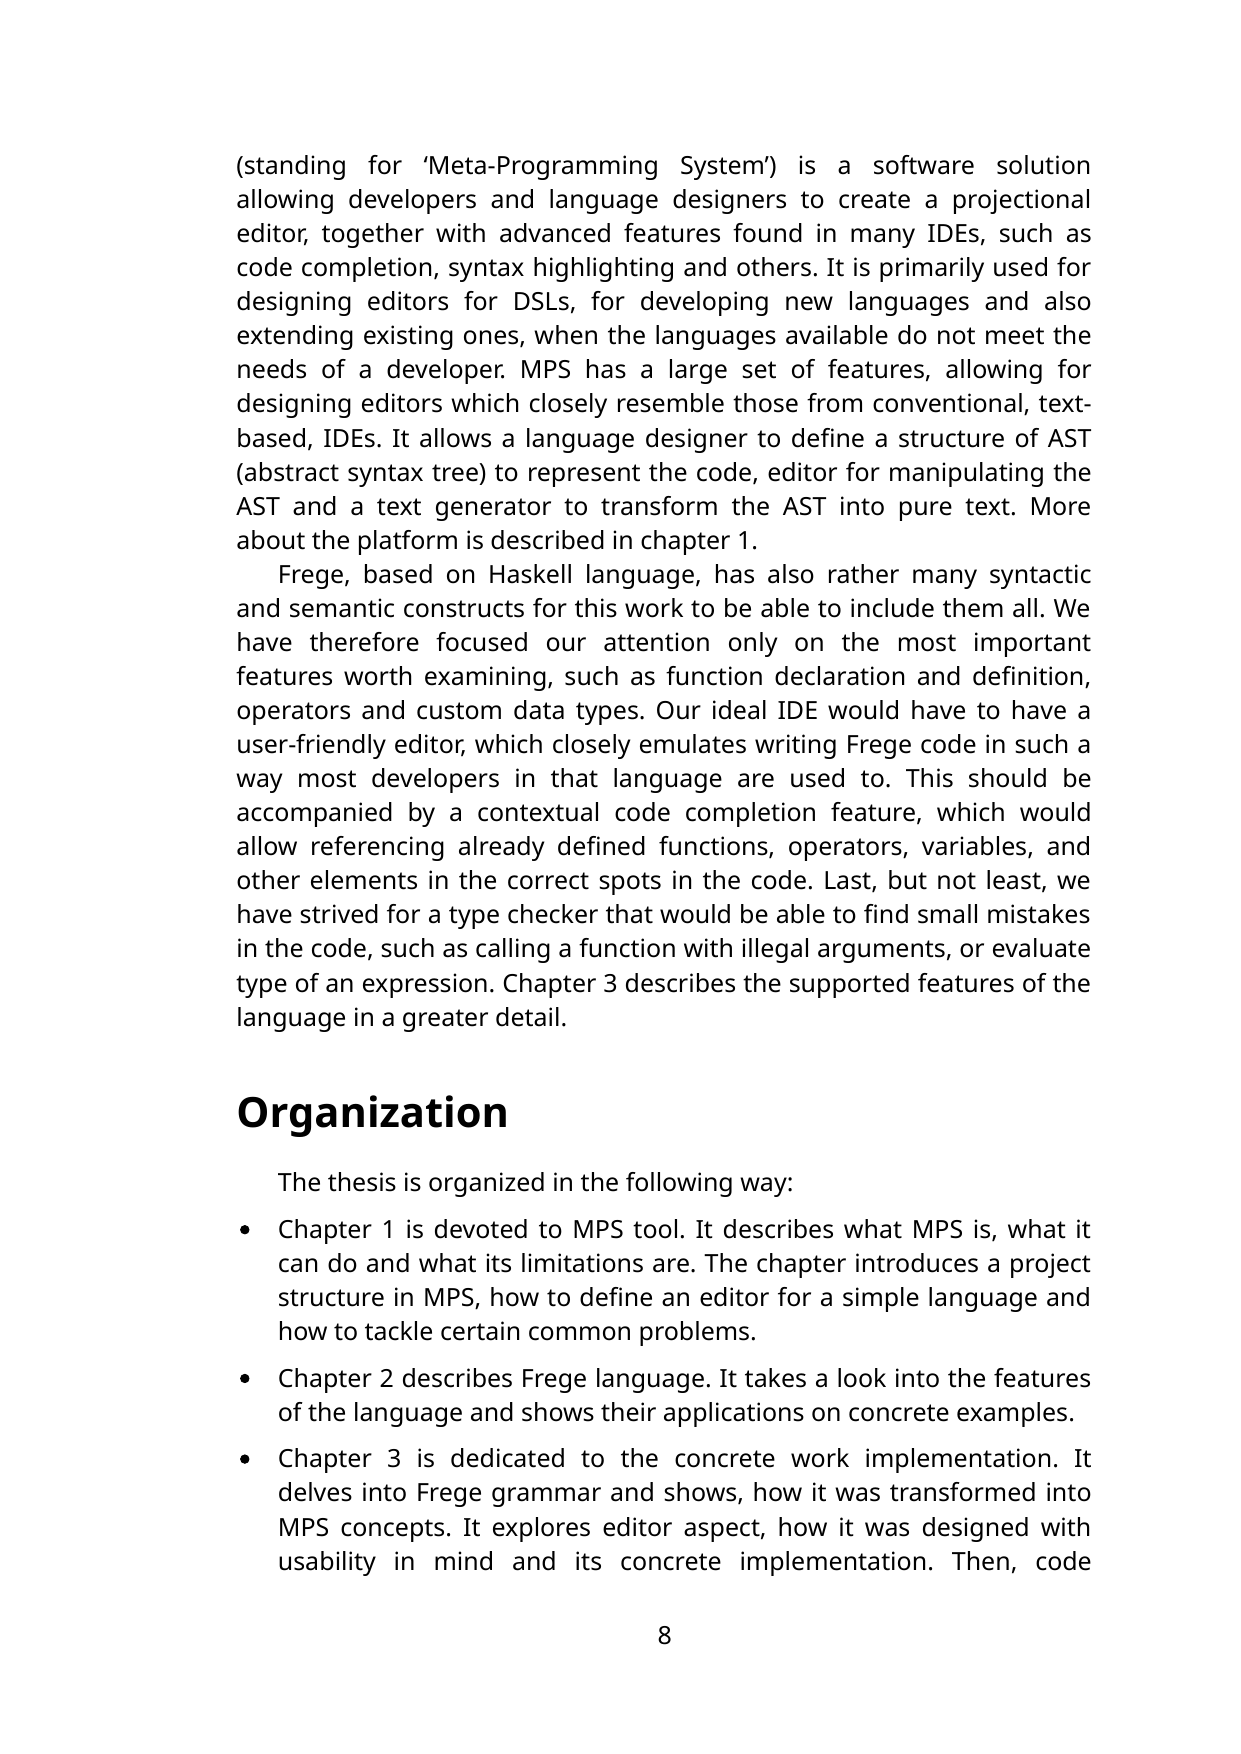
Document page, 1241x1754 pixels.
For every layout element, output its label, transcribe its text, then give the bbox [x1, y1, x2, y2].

text Frege, based on Haskell language, has also rather many syntactic and semantic constructs for this work to be able to include them all. We have therefore focused our attention only on the most important features worth examining, such as function declaration and definition, operators and custom data types. Our ideal IDE would have to have a user-friendly editor, which closely emulates writing Frege code in such a way most developers in that language are used to. This should be accompanied by a contextual code completion feature, which would allow referencing already defined functions, operators, variables, and other elements in the correct spots in the code. Last, but not least, we have strived for a type checker that would be able to find small mistakes in the code, such as calling a function with illegal arguments, or evaluate type of an expression. Chapter 3 describes the supported features of the language in a greater detail. [236, 556, 1092, 1033]
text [240, 1441, 1092, 1577]
text The thesis is organized in the following way: [236, 1165, 1092, 1199]
text Chapter 2 describes Frege language. It takes a look into the features of the language and shows their applications on concrete examples. [240, 1360, 1092, 1428]
subtitle Organization [236, 1083, 1092, 1140]
text Chapter 1 is devoted to MPS tool. It describes what MPS is, what it can do and what its limitations are. The chapter introduces a project structure in MPS, how to define an editor for a simple language and how to tackle certain common problems. [240, 1212, 1092, 1348]
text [236, 148, 1092, 556]
